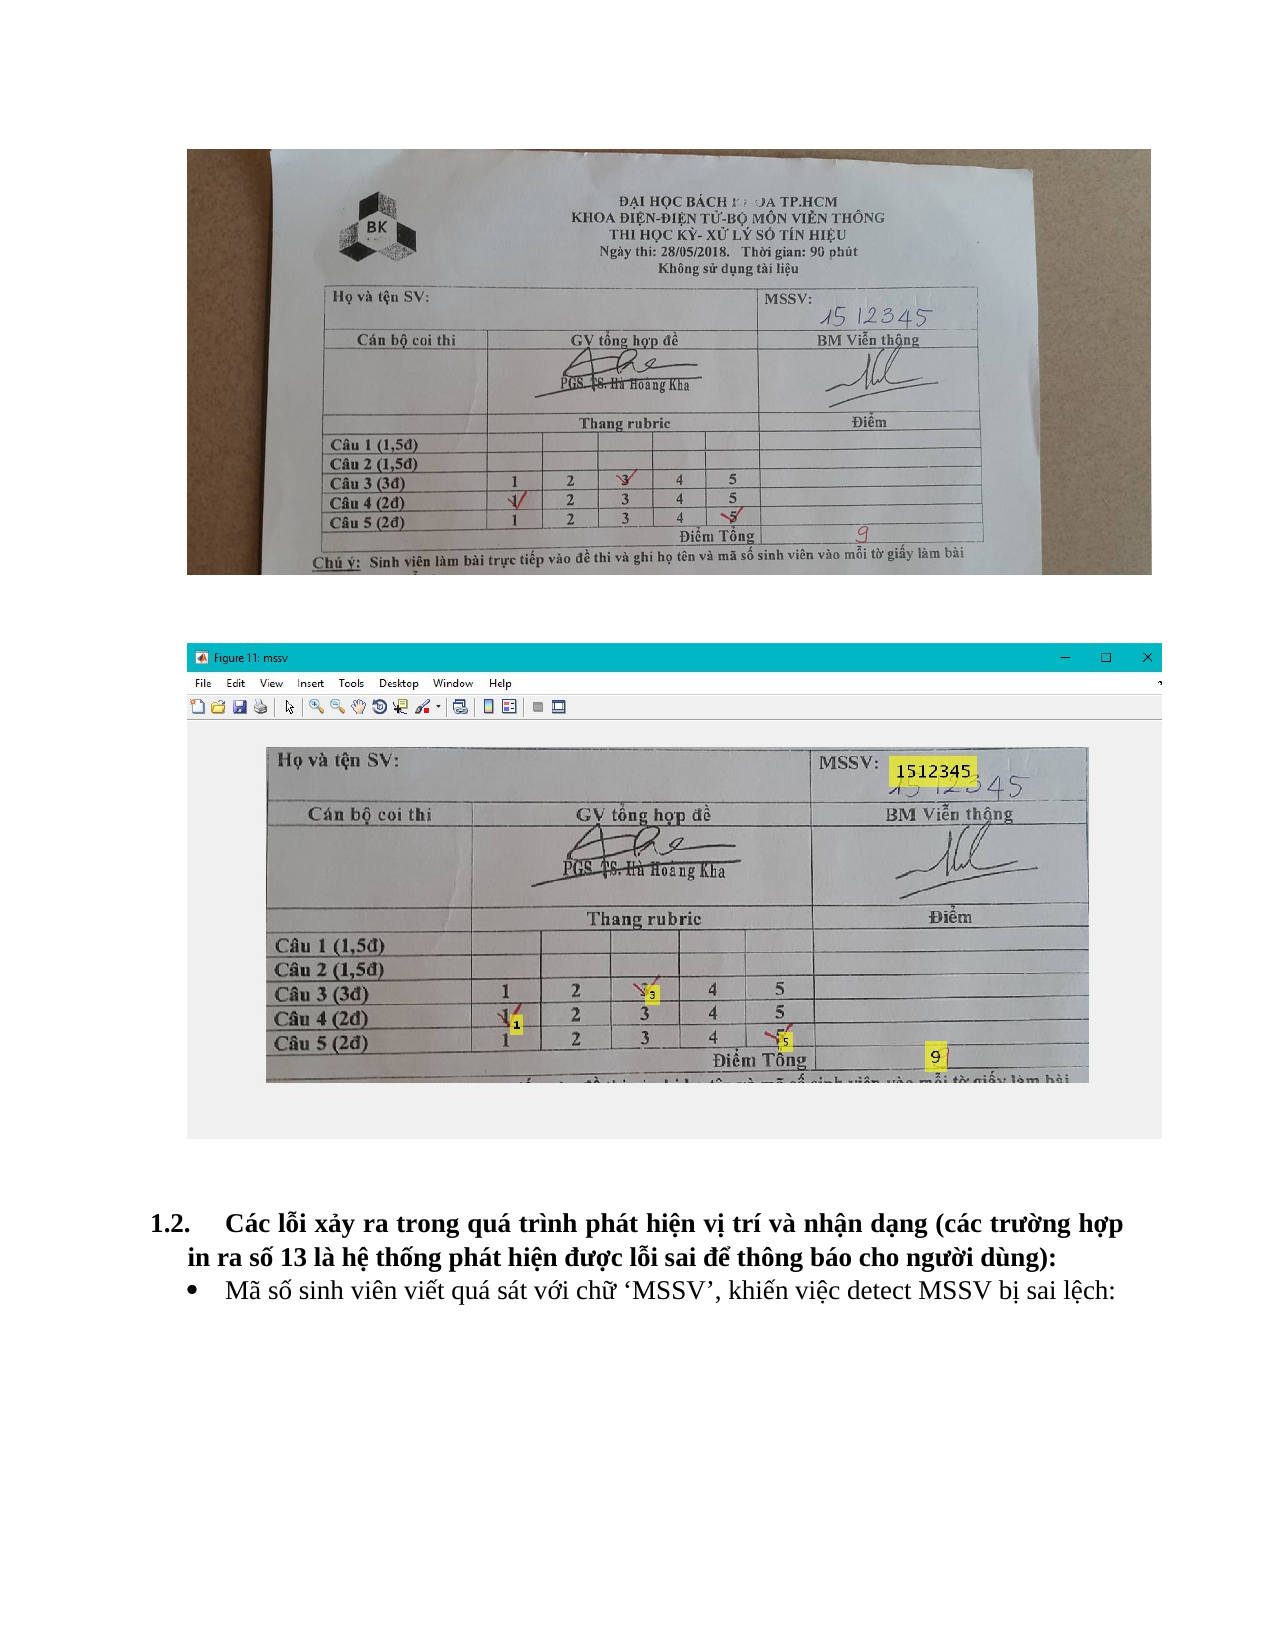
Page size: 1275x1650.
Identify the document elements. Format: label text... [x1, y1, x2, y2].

list Mã số sinh viên viết quá sát với chữ ‘MSSV’, khiến việc detect MSSV bị sai lệch: [187, 1274, 1125, 1306]
picture [187, 643, 1162, 1139]
picture [187, 149, 1161, 575]
list Các lỗi xảy ra trong quá trình phát hiện vị trí và nhận dạng (các trường hợp in ra số 13 là hệ thống phát hiện được lỗi sai để thông báo cho người dùng): [150, 1207, 1125, 1272]
